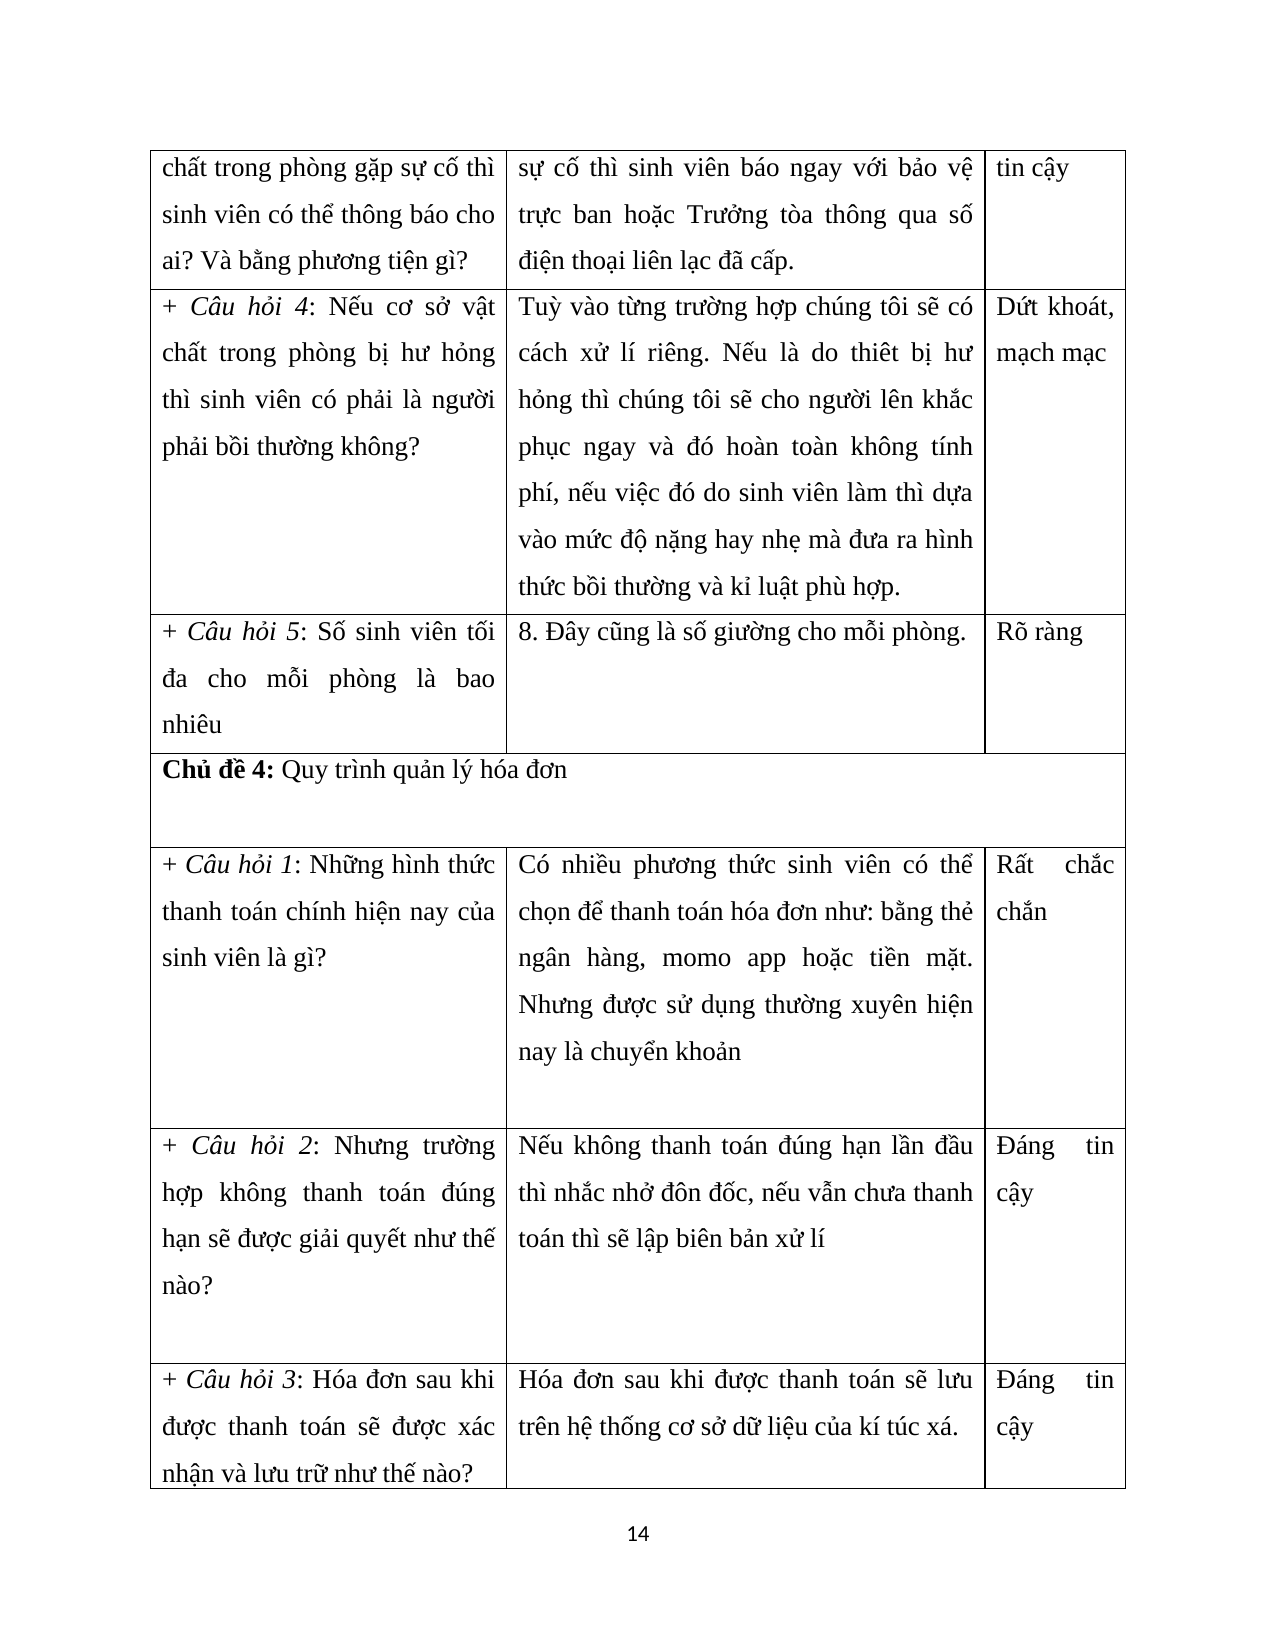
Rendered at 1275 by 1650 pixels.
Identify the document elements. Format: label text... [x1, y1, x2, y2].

table_cell Chủ đề 4: Quy trình quản lý hóa đơn [151, 754, 1125, 847]
table_cell Nếu không thanh toán đúng hạn lần đầu thì nhắc nhở đôn đốc, nếu vẫn chưa thanh toán thì sẽ lập biên bản xử lí [507, 1129, 984, 1362]
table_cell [151, 1364, 506, 1488]
table_cell Rất chắc chắn [986, 848, 1125, 1128]
table_cell Đáng tin cậy [986, 1129, 1125, 1362]
table_cell + Câu hỏi 1: Những hình thức thanh toán chính hiện nay của sinh viên là gì? [151, 848, 506, 1128]
table_cell + Câu hỏi 5: Số sinh viên tối đa cho mỗi phòng là bao nhiêu [151, 615, 506, 753]
table_cell Rõ ràng [986, 615, 1125, 753]
table_cell Dứt khoát, mạch mạc [986, 290, 1125, 614]
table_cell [151, 151, 506, 289]
table_cell + Câu hỏi 2: Nhưng trường hợp không thanh toán đúng hạn sẽ được giải quyết như thế nào? [151, 1129, 506, 1362]
table_cell Đáng tin cậy [986, 1364, 1125, 1488]
table_cell + Câu hỏi 4: Nếu cơ sở vật chất trong phòng bị hư hỏng thì sinh viên có phải là người phải bồi thường không? [151, 290, 506, 614]
table_cell Tuỳ vào từng trường hợp chúng tôi sẽ có cách xử lí riêng. Nếu là do thiêt bị hư hỏng thì chúng tôi sẽ cho người lên khắc phục ngay và đó hoàn toàn không tính phí, nếu việc đó do sinh viên làm thì dựa vào mức độ nặng hay nhẹ mà đưa ra hình thức bồi thường và kỉ luật phù hợp. [507, 290, 984, 614]
table_cell 8. Đây cũng là số giường cho mỗi phòng. [507, 615, 984, 753]
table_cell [507, 151, 984, 289]
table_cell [507, 1364, 984, 1488]
table_cell Thái độ tin cậy [986, 151, 1125, 289]
table_cell Có nhiều phương thức sinh viên có thể chọn để thanh toán hóa đơn như: bằng thẻ ngân hàng, momo app hoặc tiền mặt. Nhưng được sử dụng thường xuyên hiện nay là chuyển khoản [507, 848, 984, 1128]
